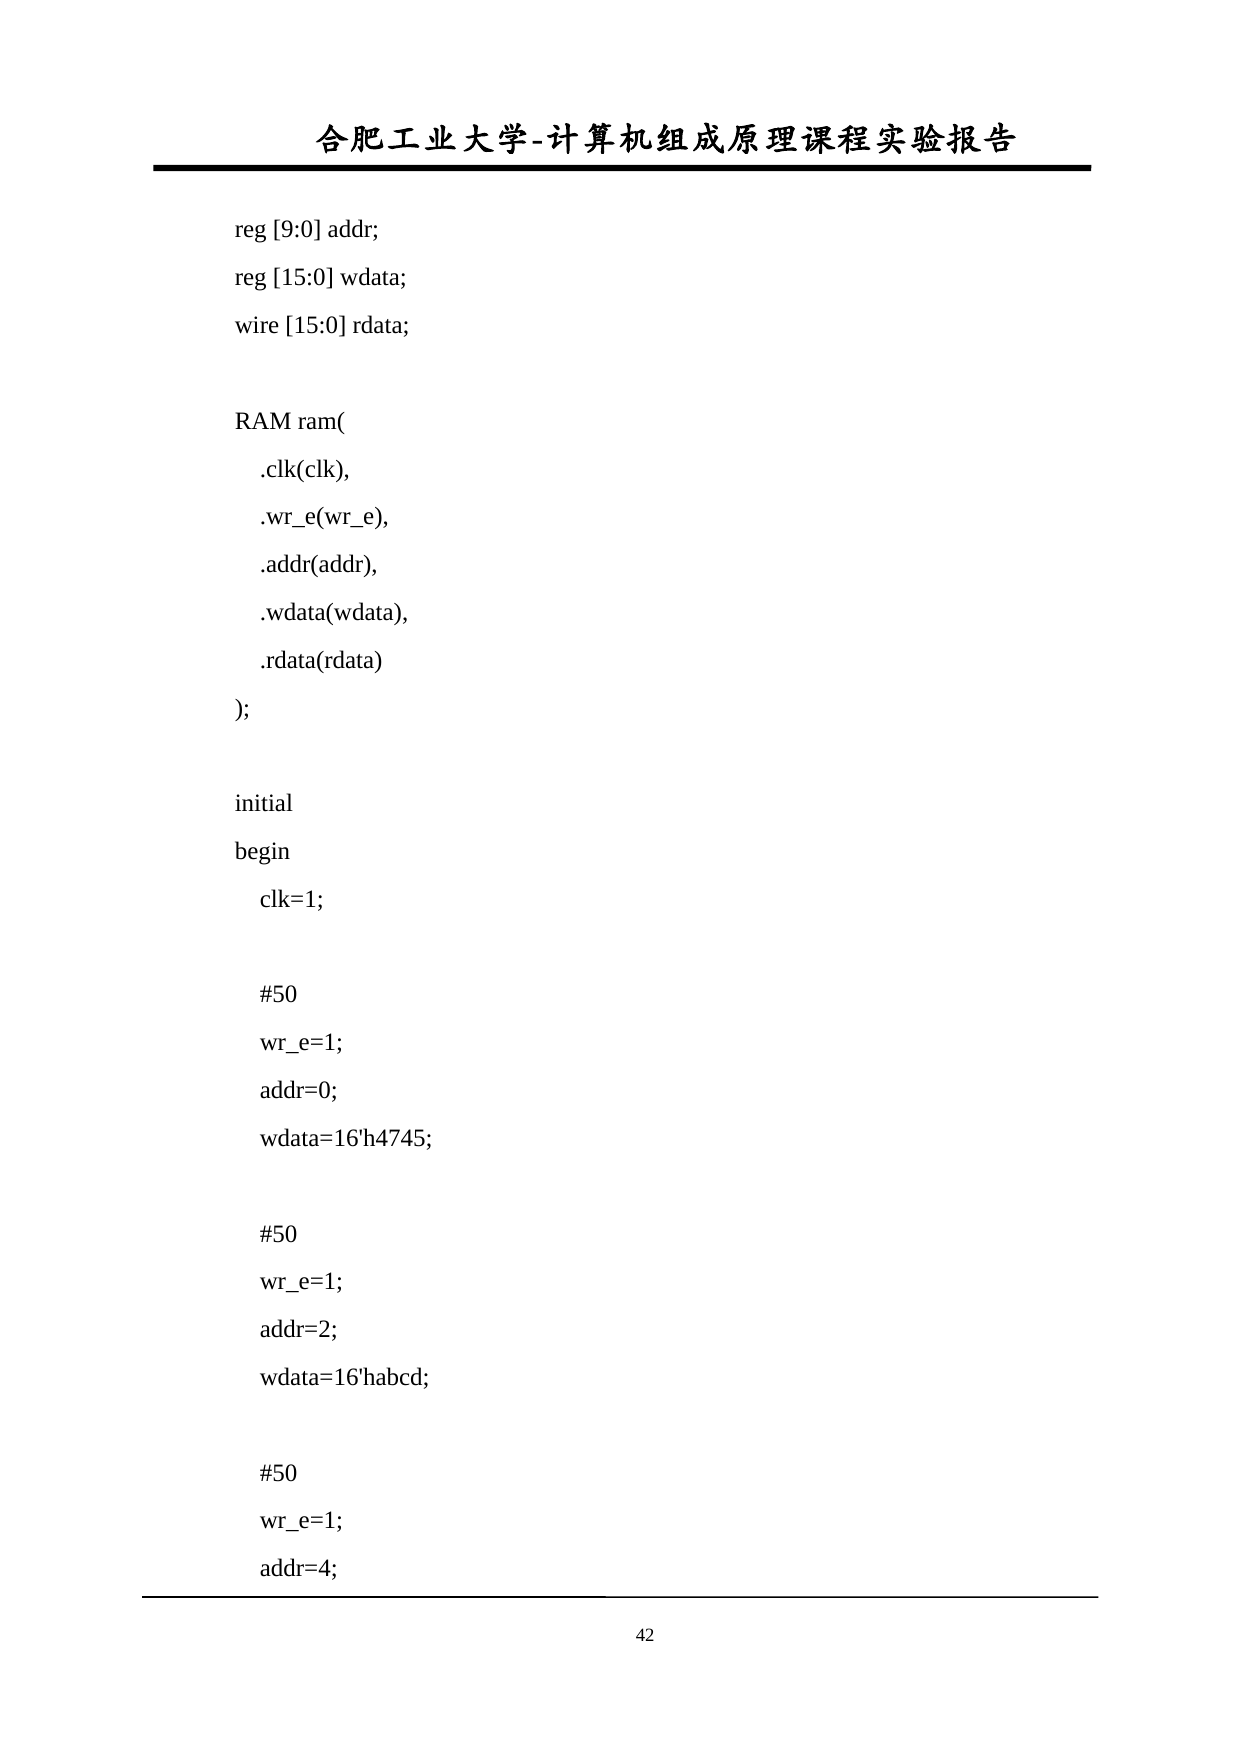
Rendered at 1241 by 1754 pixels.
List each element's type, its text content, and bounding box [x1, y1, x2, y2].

text ); [159, 683, 1093, 731]
text #50 [159, 1209, 1093, 1257]
text reg [9:0] addr; [159, 205, 1093, 253]
text addr=4; [159, 1544, 1093, 1592]
text wire [15:0] rdata; [159, 301, 1093, 348]
text initial [159, 779, 1093, 827]
text RAM ram( [159, 396, 1093, 444]
text .addr(addr), [159, 540, 1093, 588]
text addr=2; [159, 1305, 1093, 1353]
text addr=0; [159, 1066, 1093, 1113]
text wr_e=1; [159, 1018, 1093, 1066]
text wdata=16'h4745; [159, 1113, 1093, 1161]
text wr_e=1; [159, 1496, 1093, 1544]
text wdata=16'habcd; [159, 1353, 1093, 1400]
text .wr_e(wr_e), [159, 492, 1093, 540]
text reg [15:0] wdata; [159, 253, 1093, 301]
text #50 [159, 1448, 1093, 1496]
text .wdata(wdata), [159, 588, 1093, 635]
text begin [159, 827, 1093, 874]
text #50 [159, 970, 1093, 1018]
text wr_e=1; [159, 1257, 1093, 1305]
text .clk(clk), [159, 444, 1093, 492]
text .rdata(rdata) [159, 635, 1093, 683]
text clk=1; [159, 874, 1093, 922]
